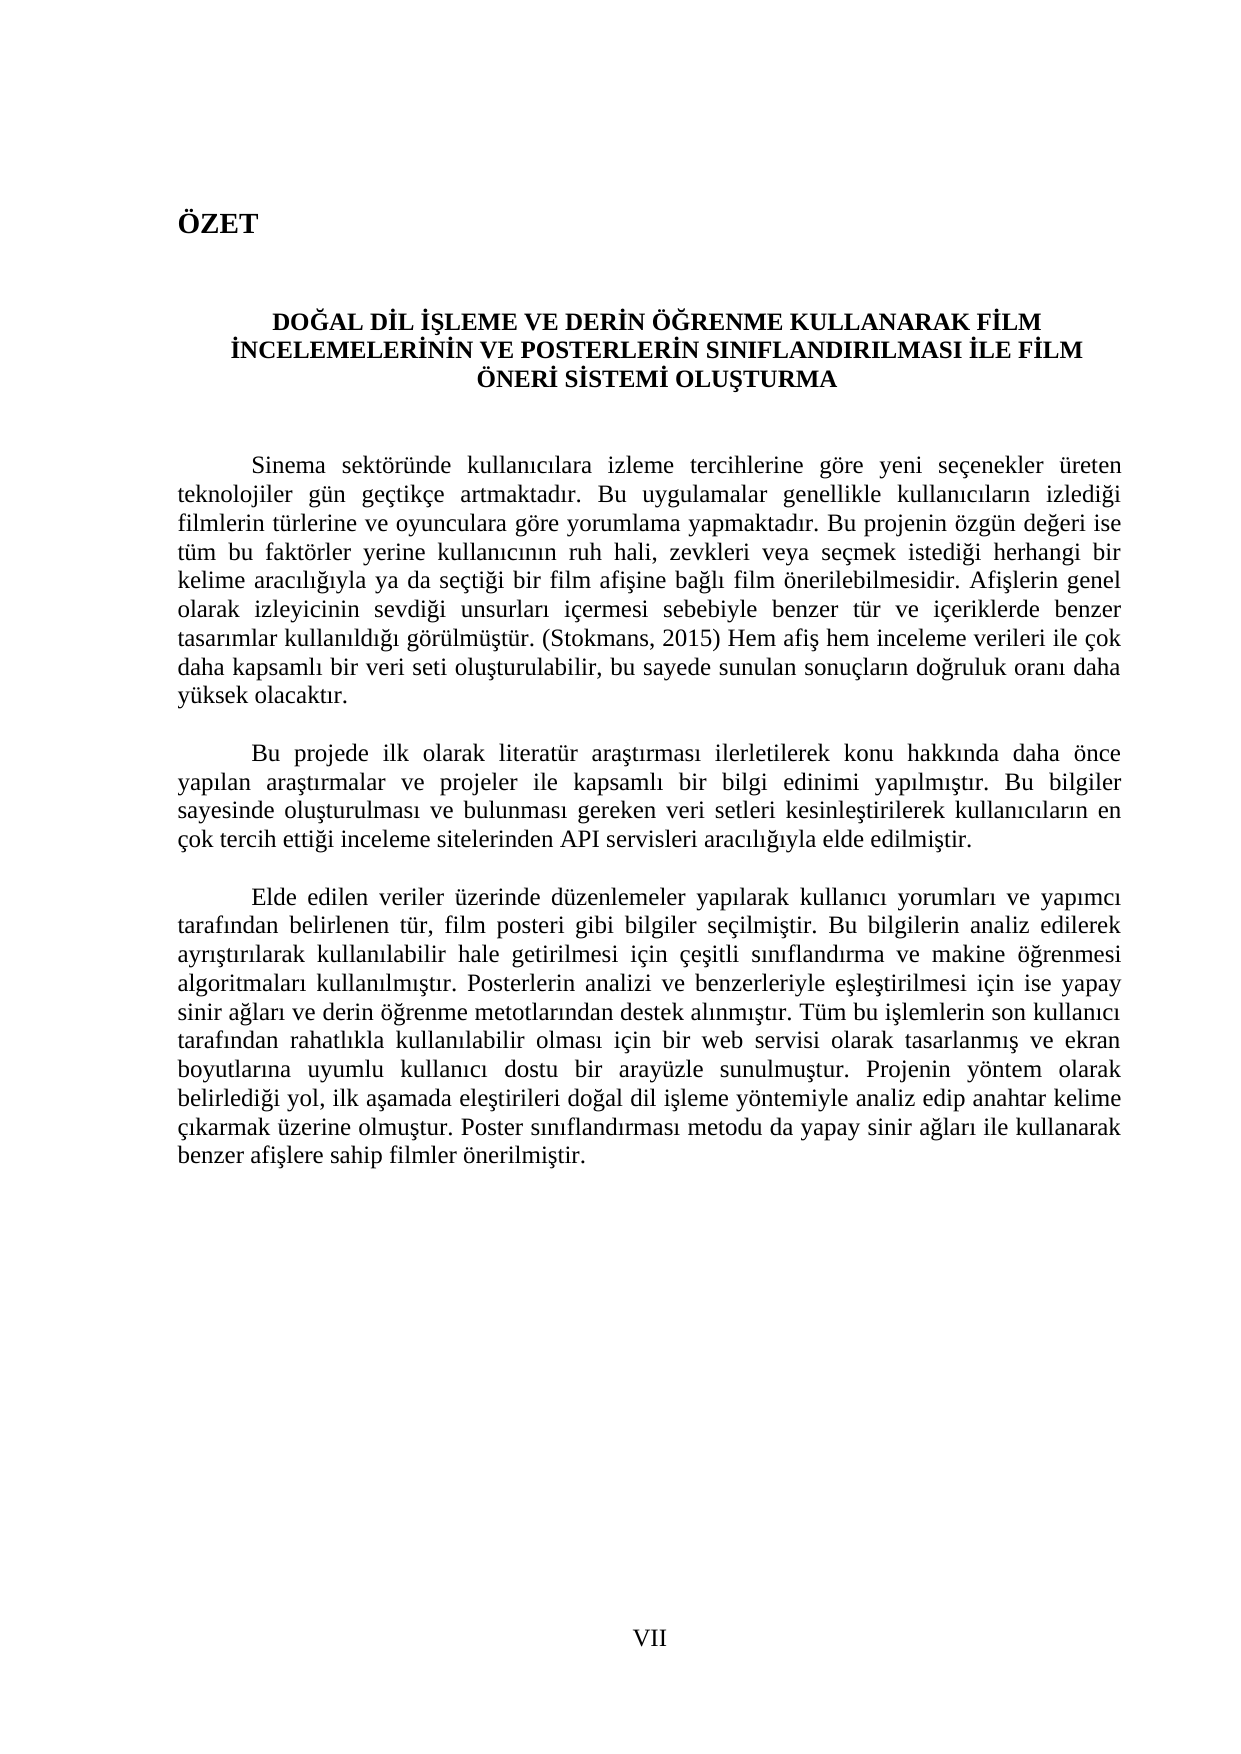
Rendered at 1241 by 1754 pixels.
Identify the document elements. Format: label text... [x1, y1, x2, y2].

text DOĞAL DİL İŞLEME VE DERİN ÖĞRENME KULLANARAK FİLM İNCELEMELERİNİN VE POSTERLERİN SINIFLANDIRILMASI İLE FİLM ÖNERİ SİSTEMİ OLUŞTURMA [192, 307, 1122, 393]
text Sinema sektöründe kullanıcılara izleme tercihlerine göre yeni seçenekler üreten teknolojiler gün geçtikçe artmaktadır. Bu uygulamalar genellikle kullanıcıların izlediği filmlerin türlerine ve oyunculara göre yorumlama yapmaktadır. Bu projenin özgün değeri ise tüm bu faktörler yerine kullanıcının ruh hali, zevkleri veya seçmek istediği herhangi bir kelime aracılığıyla ya da seçtiği bir film afişine bağlı film önerilebilmesidir. Afişlerin genel olarak izleyicinin sevdiği unsurları içermesi sebebiyle benzer tür ve içeriklerde benzer tasarımlar kullanıldığı görülmüştür. (Stokmans, 2015) Hem afiş hem inceleme verileri ile çok daha kapsamlı bir veri seti oluşturulabilir, bu sayede sunulan sonuçların doğruluk oranı daha yüksek olacaktır. [177, 451, 1122, 709]
subtitle ÖZET [177, 206, 1122, 240]
text Elde edilen veriler üzerinde düzenlemeler yapılarak kullanıcı yorumları ve yapımcı tarafından belirlenen tür, film posteri gibi bilgiler seçilmiştir. Bu bilgilerin analiz edilerek ayrıştırılarak kullanılabilir hale getirilmesi için çeşitli sınıflandırma ve makine öğrenmesi algoritmaları kullanılmıştır. Posterlerin analizi ve benzerleriyle eşleştirilmesi için ise yapay sinir ağları ve derin öğrenme metotlarından destek alınmıştır. Tüm bu işlemlerin son kullanıcı tarafından rahatlıkla kullanılabilir olması için bir web servisi olarak tasarlanmış ve ekran boyutlarına uyumlu kullanıcı dostu bir arayüzle sunulmuştur. Projenin yöntem olarak belirlediği yol, ilk aşamada eleştirileri doğal dil işleme yöntemiyle analiz edip anahtar kelime çıkarmak üzerine olmuştur. Poster sınıflandırması metodu da yapay sinir ağları ile kullanarak benzer afişlere sahip filmler önerilmiştir. [177, 882, 1122, 1169]
text Bu projede ilk olarak literatür araştırması ilerletilerek konu hakkında daha önce yapılan araştırmalar ve projeler ile kapsamlı bir bilgi edinimi yapılmıştır. Bu bilgiler sayesinde oluşturulması ve bulunması gereken veri setleri kesinleştirilerek kullanıcıların en çok tercih ettiği inceleme sitelerinden API servisleri aracılığıyla elde edilmiştir. [177, 738, 1122, 853]
